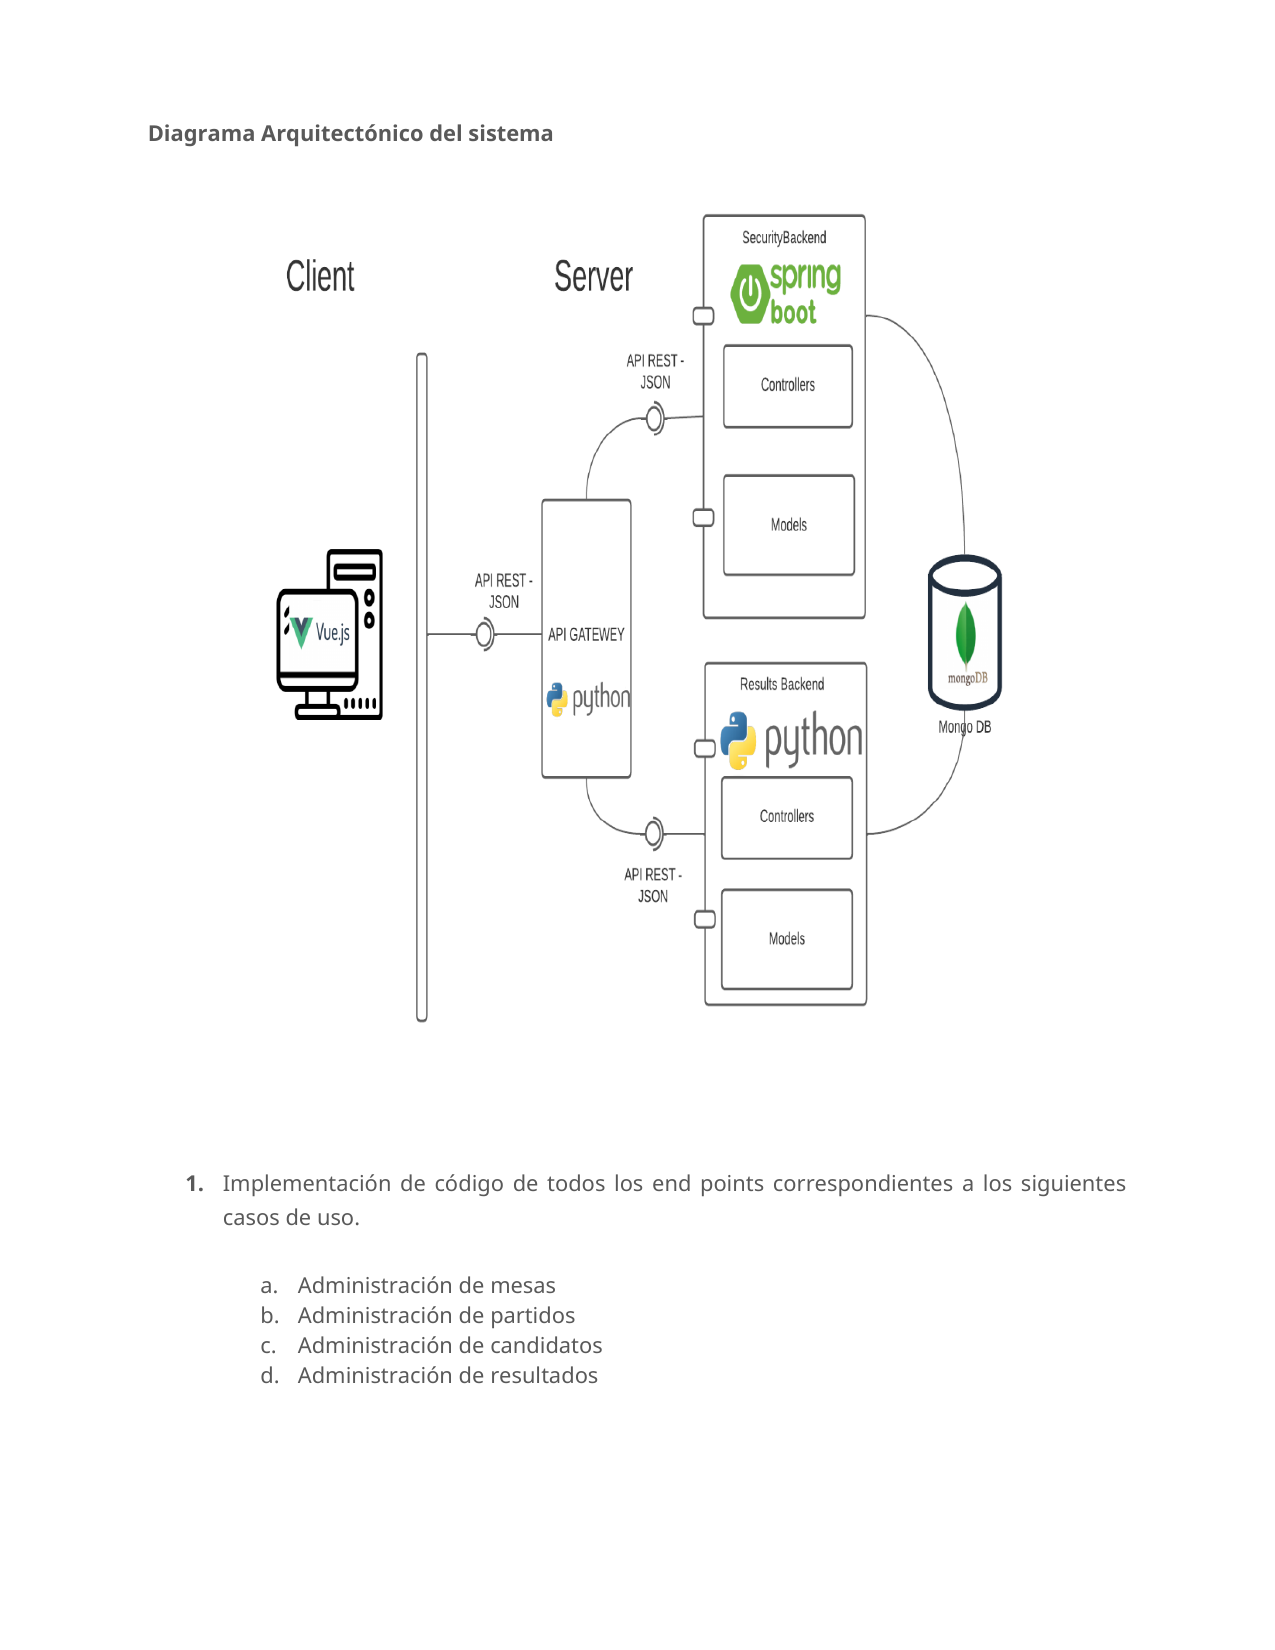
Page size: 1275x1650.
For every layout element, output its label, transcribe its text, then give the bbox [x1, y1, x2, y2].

list Administración de resultados [260, 1360, 1127, 1389]
list Administración de mesas [260, 1270, 1127, 1300]
text Diagrama Arquitectónico del sistema [148, 118, 1127, 148]
list Administración de candidatos [260, 1330, 1127, 1360]
list Implementación de código de todos los end points correspondientes a los siguientes casos de uso. [185, 1168, 1127, 1232]
list Administración de partidos [260, 1300, 1127, 1330]
